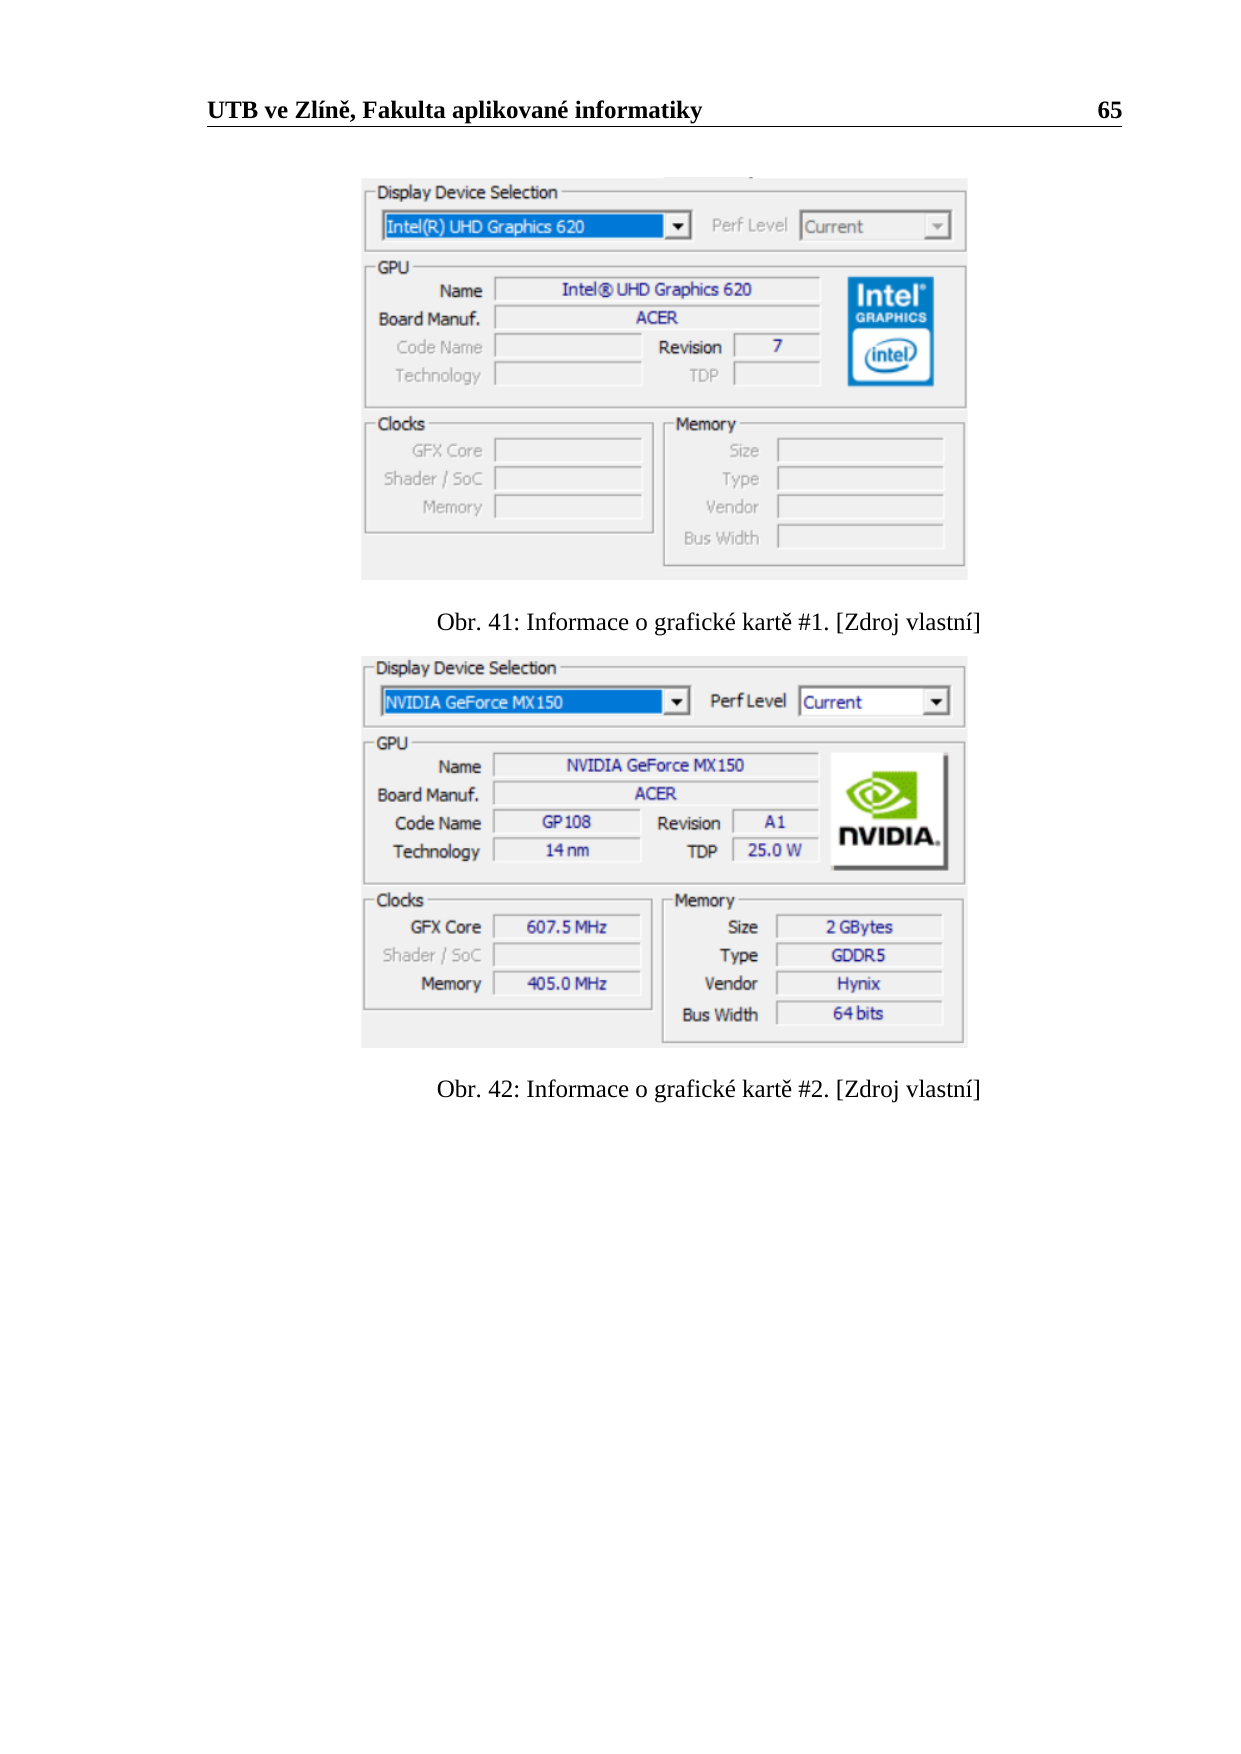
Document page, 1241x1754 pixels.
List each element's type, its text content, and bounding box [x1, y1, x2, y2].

picture [361, 177, 968, 580]
picture [361, 656, 968, 1048]
